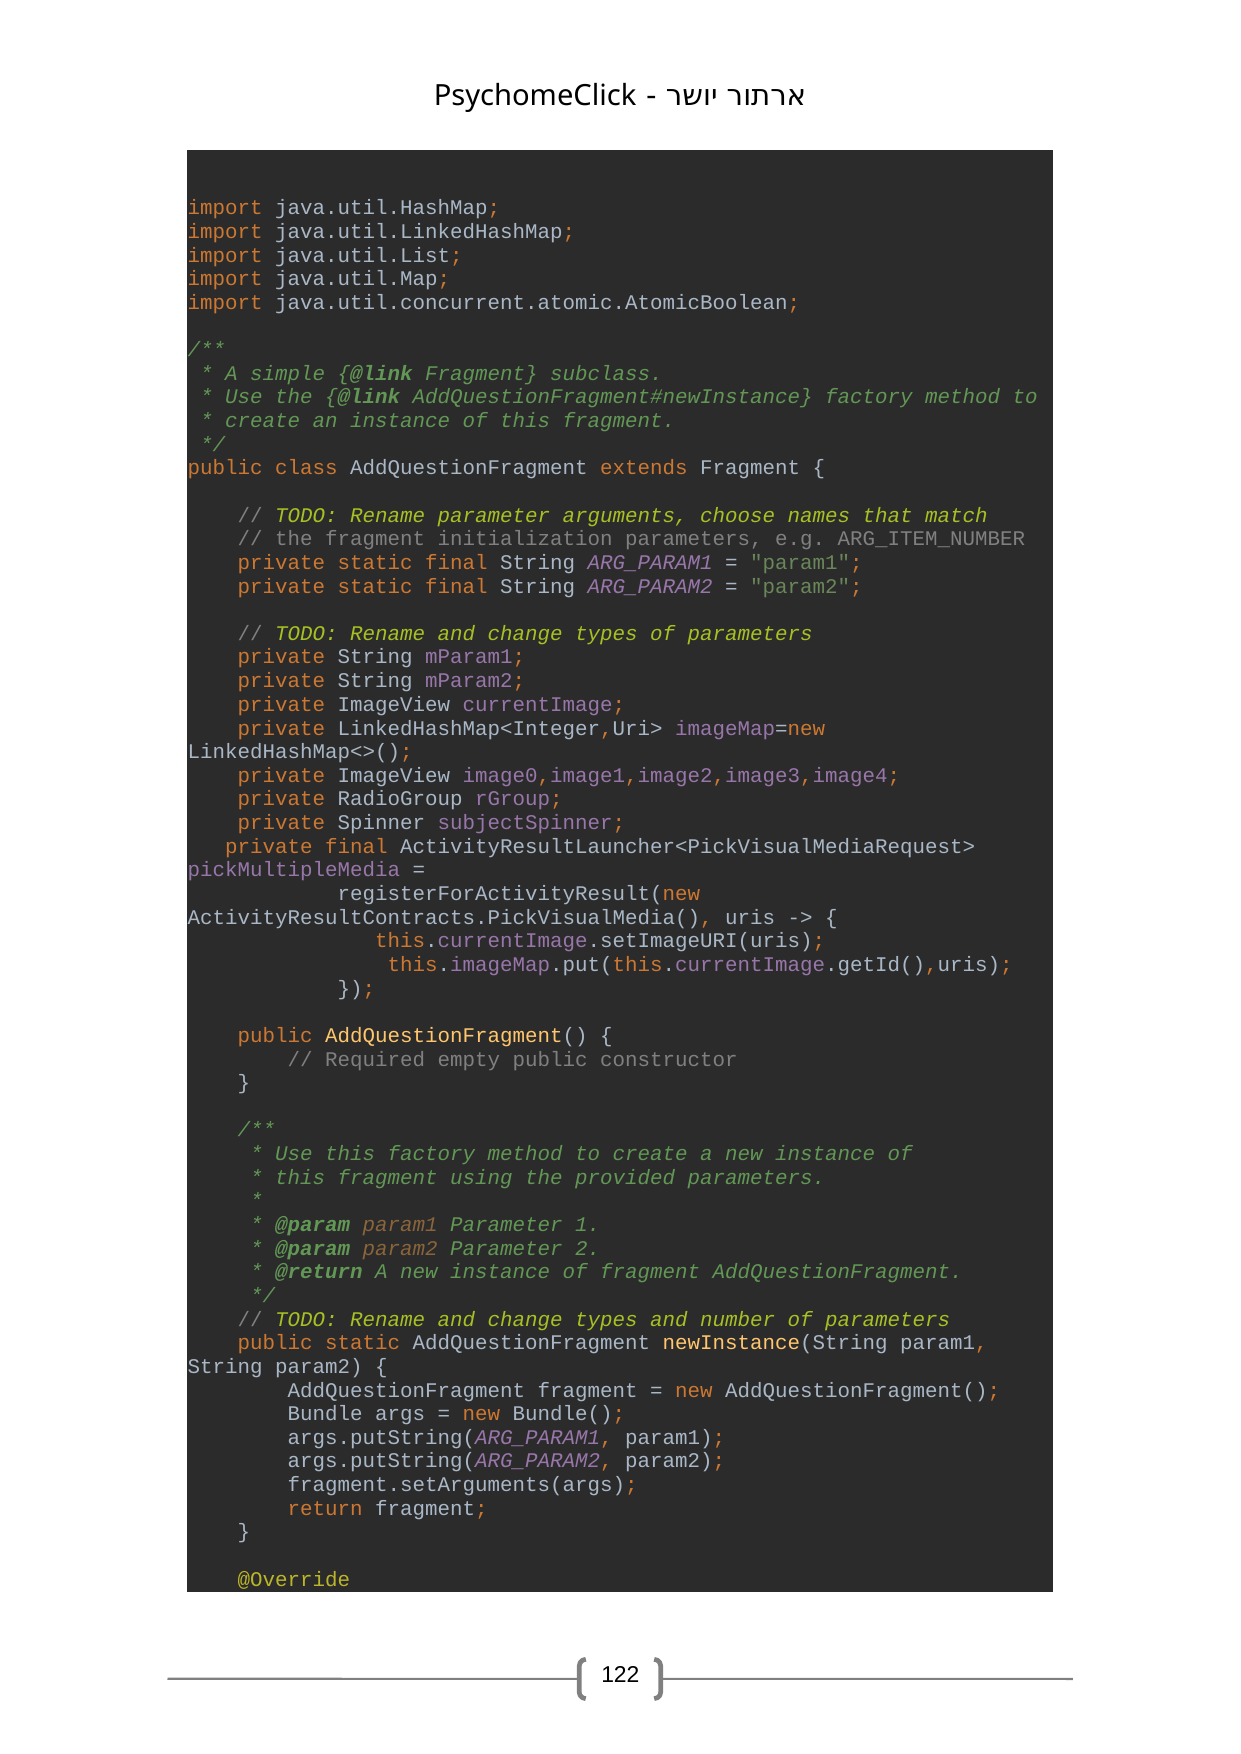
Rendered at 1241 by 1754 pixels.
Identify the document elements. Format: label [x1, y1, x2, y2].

text [187, 150, 1053, 1592]
